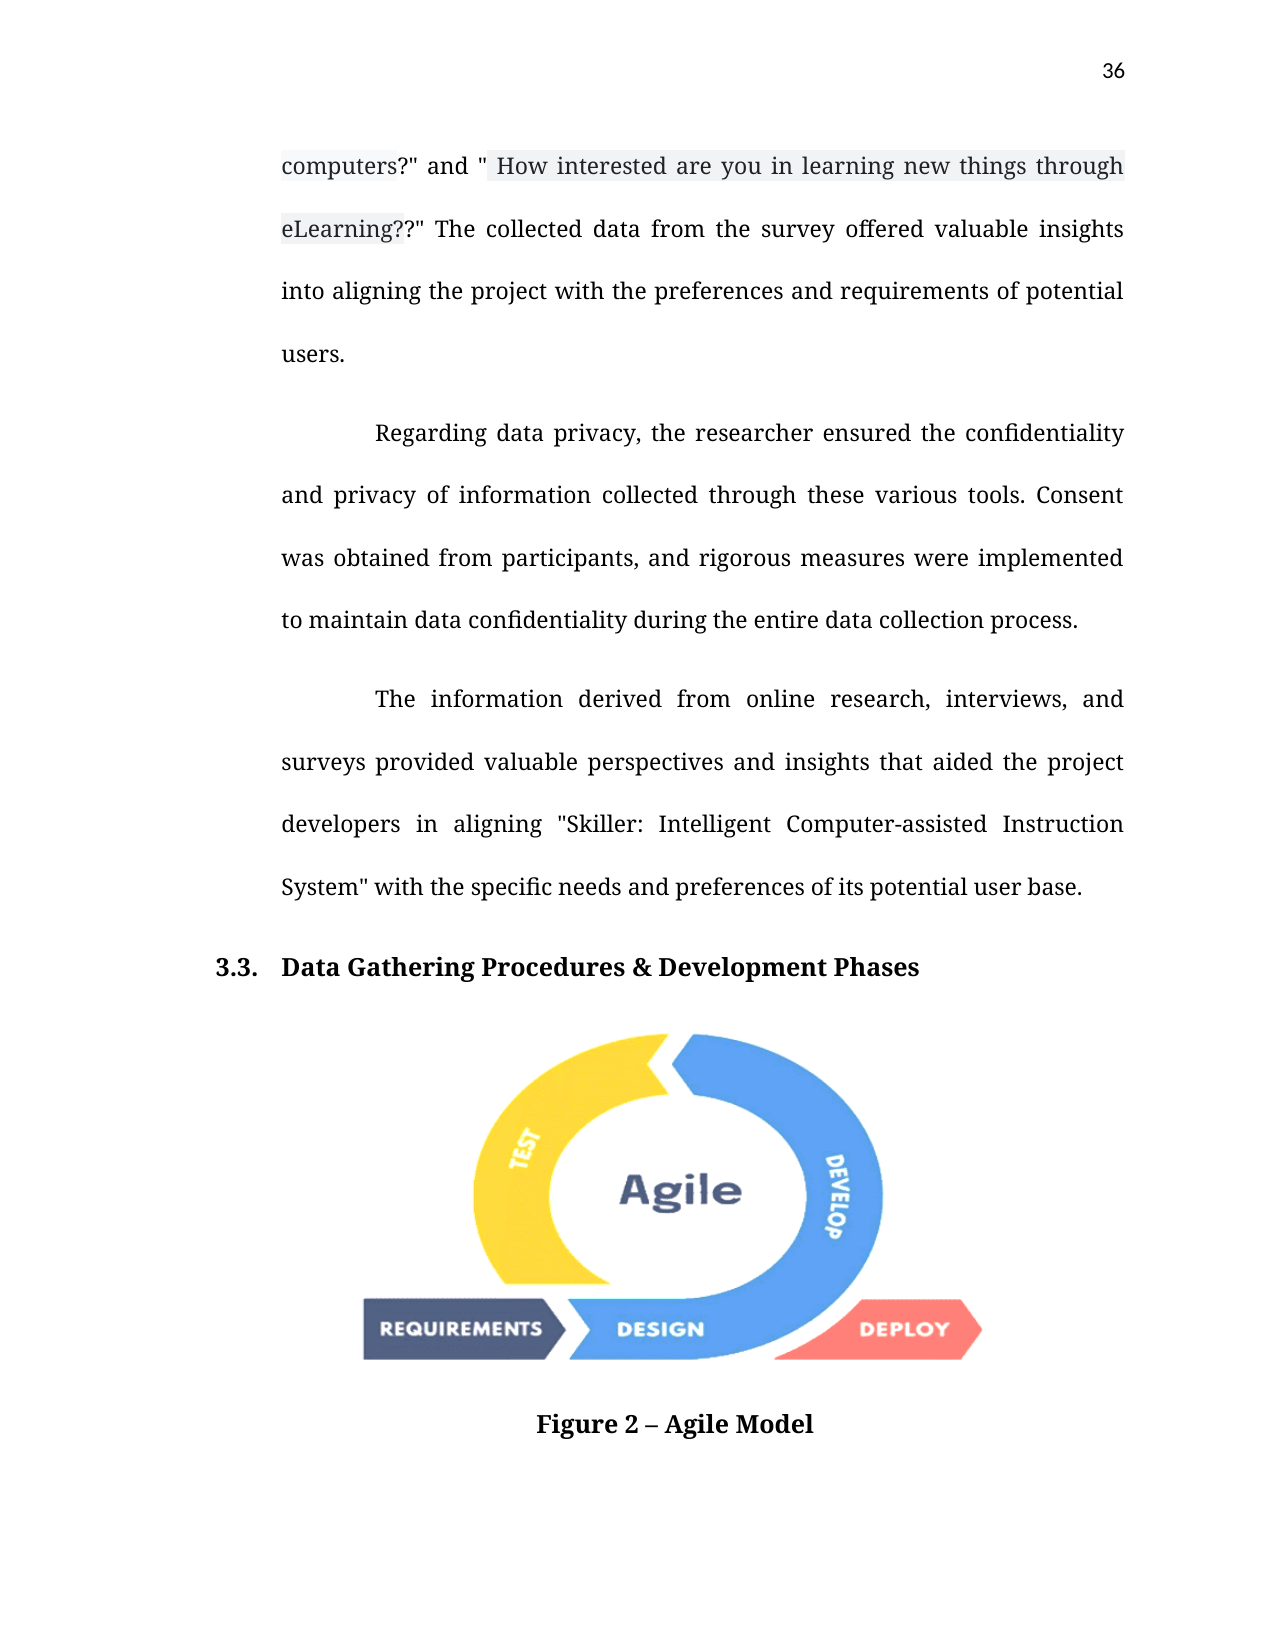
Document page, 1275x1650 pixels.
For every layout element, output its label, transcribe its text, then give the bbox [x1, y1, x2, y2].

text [281, 150, 1125, 369]
subtitle Data Gathering Procedures & Development Phases [216, 950, 1125, 984]
text The information derived from online research, interviews, and surveys provided valuable perspectives and insights that aided the project developers in aligning "Skiller: Intelligent Computer-assisted Instruction System" with the specific needs and preferences of its potential user base. [281, 683, 1125, 902]
text Figure 2 – Agile Model [225, 1407, 1125, 1441]
picture [344, 1018, 1006, 1362]
text Regarding data privacy, the researcher ensured the confidentiality and privacy of information collected through these various tools. Consent was obtained from participants, and rigorous measures were implemented to maintain data confidentiality during the entire data collection process. [281, 417, 1125, 635]
